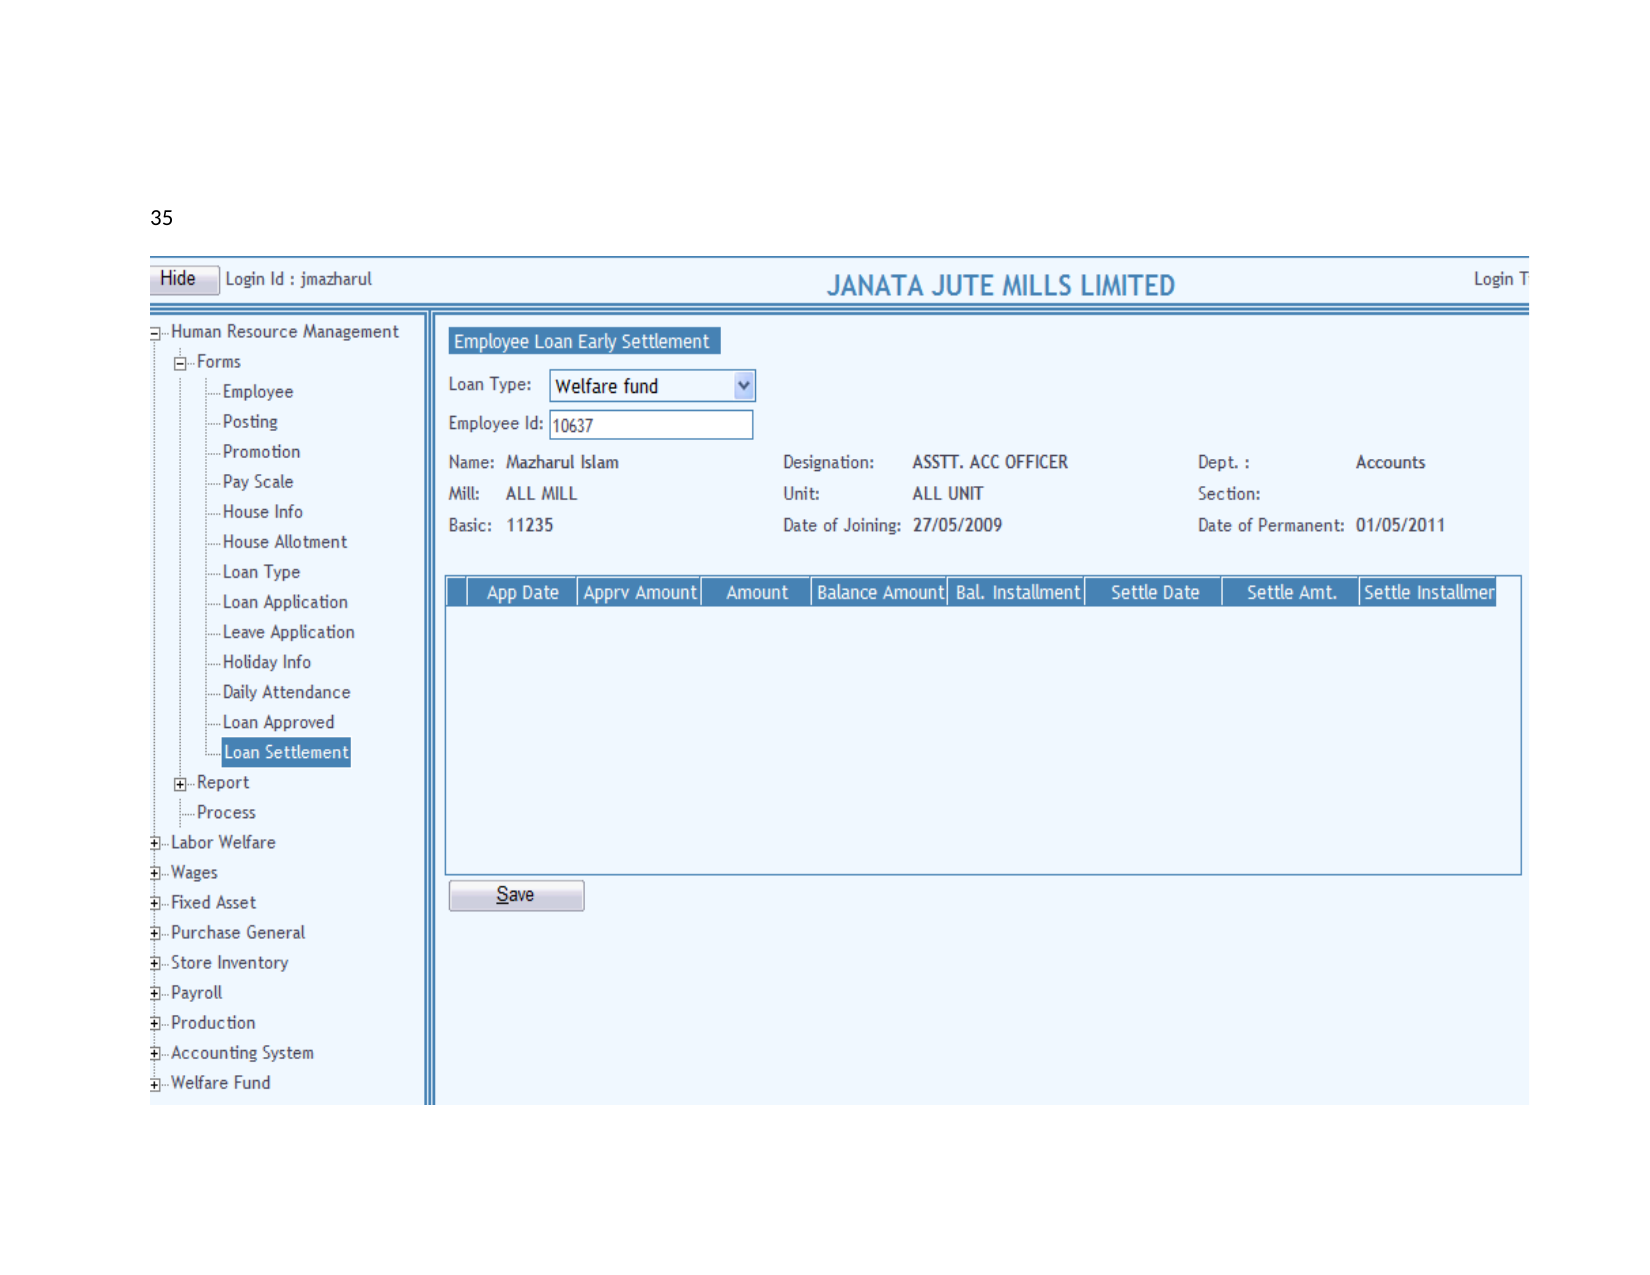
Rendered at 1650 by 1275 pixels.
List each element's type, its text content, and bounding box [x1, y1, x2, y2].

picture [150, 256, 1530, 1105]
text 35 [150, 203, 1500, 231]
